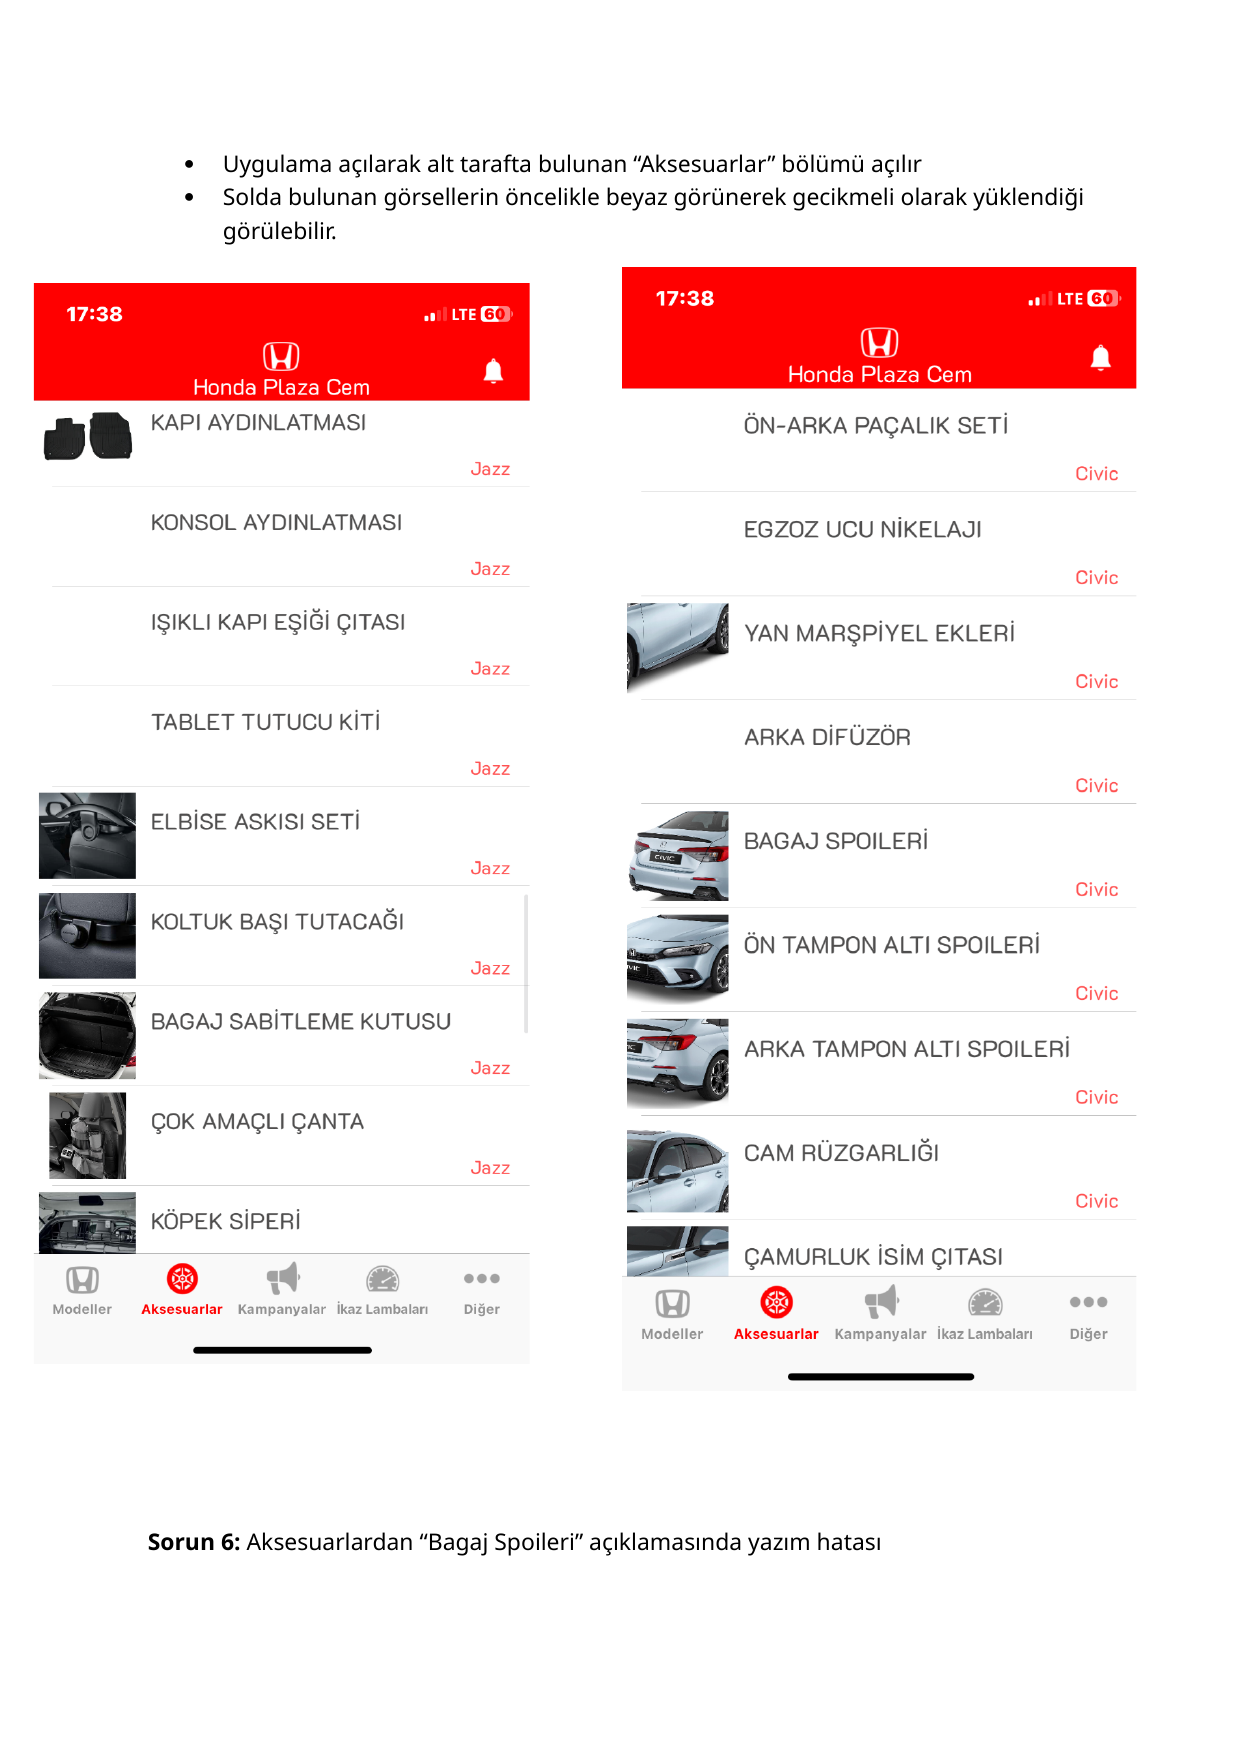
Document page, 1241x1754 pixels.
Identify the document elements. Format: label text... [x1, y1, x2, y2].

list Solda bulunan görsellerin öncelikle beyaz görünerek gecikmeli olarak yüklendiği görülebilir. [185, 181, 1093, 246]
picture [32, 283, 530, 1360]
list Uygulama açılarak alt tarafta bulunan “Aksesuarlar” bölümü açılır [185, 148, 1093, 179]
text Sorun 6: Aksesuarlardan “Bagaj Spoileri” açıklamasında yazım hatası [148, 1526, 1093, 1557]
picture [620, 267, 1137, 1389]
